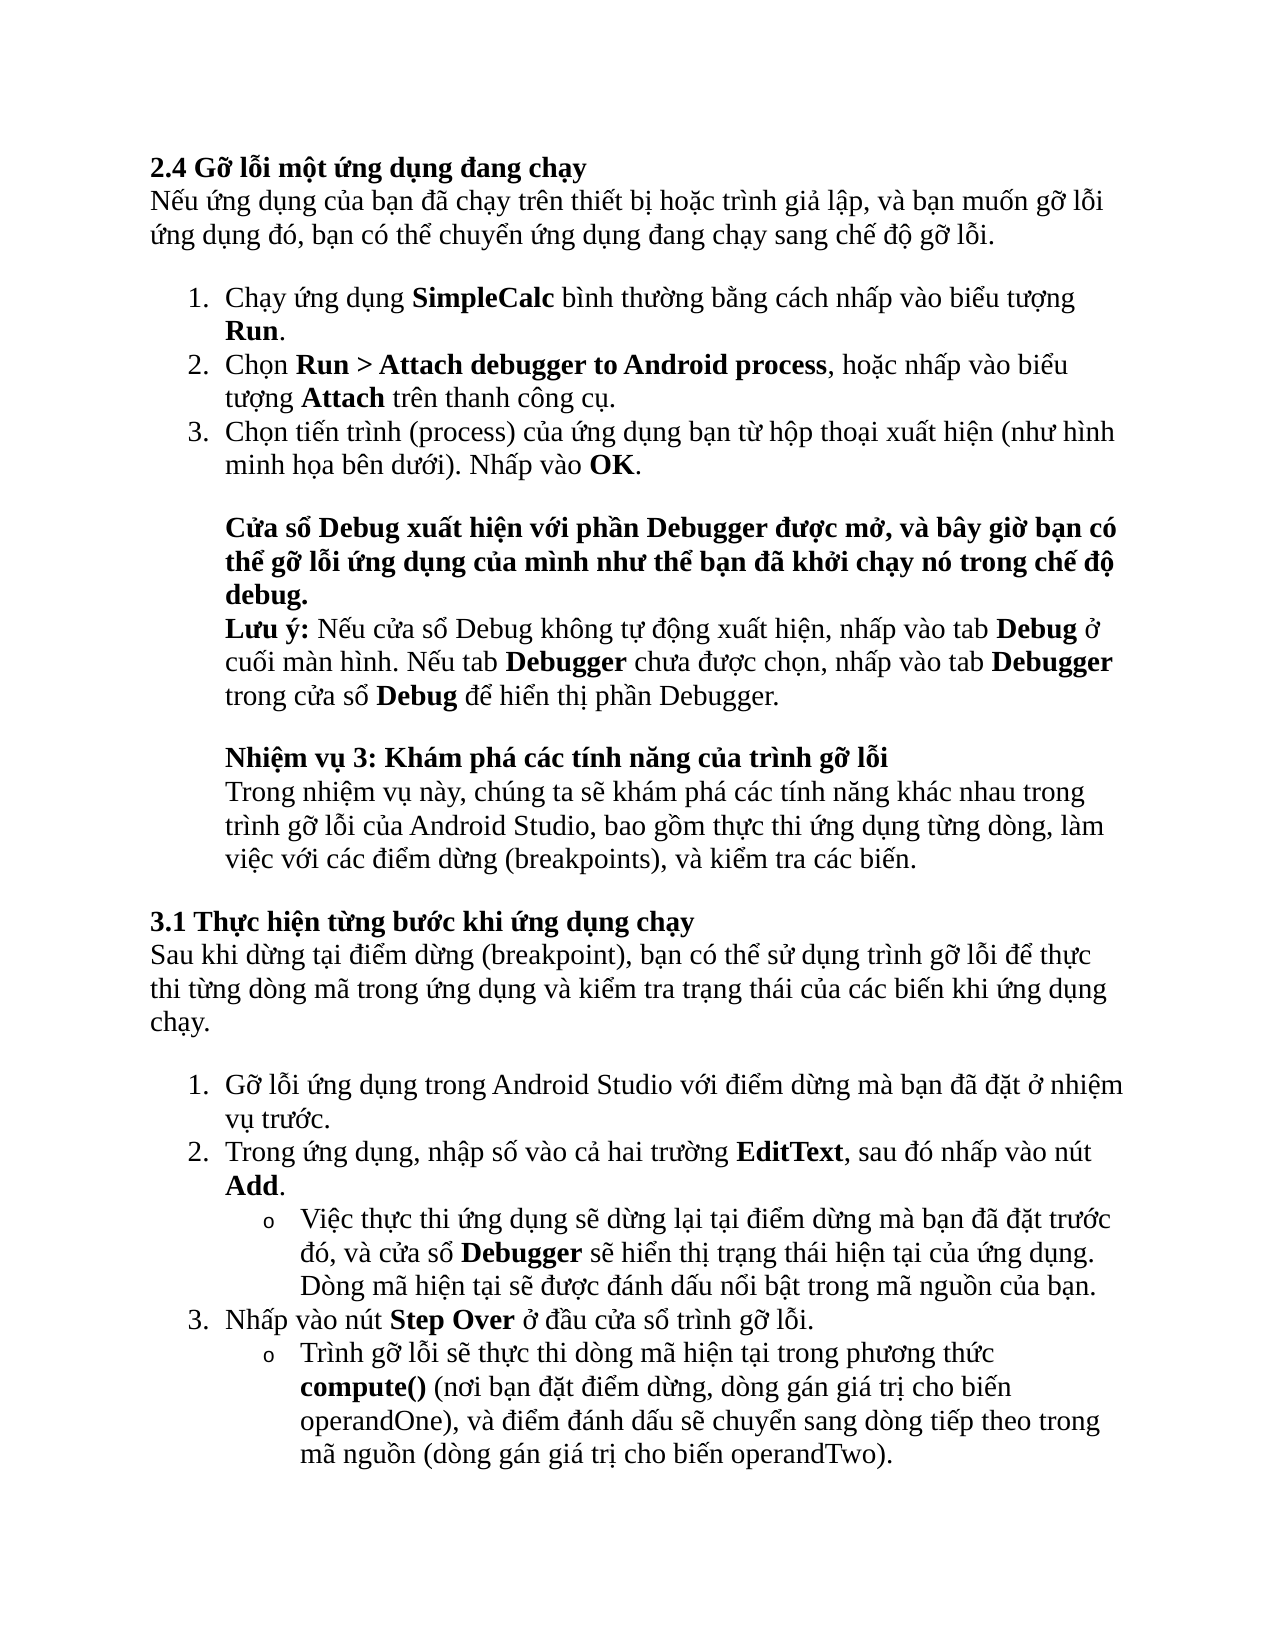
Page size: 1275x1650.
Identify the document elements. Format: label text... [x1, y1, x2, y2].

list Việc thực thi ứng dụng sẽ dừng lại tại điểm dừng mà bạn đã đặt trước đó, và cửa sổ Debugger sẽ hiển thị trạng thái hiện tại của ứng dụng. Dòng mã hiện tại sẽ được đánh dấu nổi bật trong mã nguồn của bạn. [262, 1201, 1125, 1302]
list Nhấp vào nút Step Over ở đầu cửa sổ trình gỡ lỗi. [187, 1302, 1125, 1336]
text 2.4 Gỡ lỗi một ứng dụng đang chạy Nếu ứng dụng của bạn đã chạy trên thiết bị hoặc trình giả lập, và bạn muốn gỡ lỗi ứng dụng đó, bạn có thể chuyển ứng dụng đang chạy sang chế độ gỡ lỗi. [150, 150, 1125, 251]
list Chạy ứng dụng SimpleCalc bình thường bằng cách nhấp vào biểu tượng Run. [187, 280, 1125, 347]
list Chọn Run > Attach debugger to Android process, hoặc nhấp vào biểu tượng Attach trên thanh công cụ. [187, 347, 1125, 414]
text Cửa sổ Debug xuất hiện với phần Debugger được mở, và bây giờ bạn có thể gỡ lỗi ứng dụng của mình như thể bạn đã khởi chạy nó trong chế độ debug. Lưu ý: Nếu cửa sổ Debug không tự động xuất hiện, nhấp vào tab Debug ở cuối màn hình. Nếu tab Debugger chưa được chọn, nhấp vào tab Debugger trong cửa sổ Debug để hiển thị phần Debugger. [225, 510, 1125, 711]
text 3.1 Thực hiện từng bước khi ứng dụng chạy Sau khi dừng tại điểm dừng (breakpoint), bạn có thể sử dụng trình gỡ lỗi để thực thi từng dòng mã trong ứng dụng và kiểm tra trạng thái của các biến khi ứng dụng chạy. [150, 904, 1125, 1038]
text Nhiệm vụ 3: Khám phá các tính năng của trình gỡ lỗi Trong nhiệm vụ này, chúng ta sẽ khám phá các tính năng khác nhau trong trình gỡ lỗi của Android Studio, bao gồm thực thi ứng dụng từng dòng, làm việc với các điểm dừng (breakpoints), và kiểm tra các biến. [225, 741, 1125, 875]
list Gỡ lỗi ứng dụng trong Android Studio với điểm dừng mà bạn đã đặt ở nhiệm vụ trước. [187, 1067, 1125, 1134]
list Trong ứng dụng, nhập số vào cả hai trường EditText, sau đó nhấp vào nút Add. [187, 1134, 1125, 1201]
list Trình gỡ lỗi sẽ thực thi dòng mã hiện tại trong phương thức compute() (nơi bạn đặt điểm dừng, dòng gán giá trị cho biến operandOne), và điểm đánh dấu sẽ chuyển sang dòng tiếp theo trong mã nguồn (dòng gán giá trị cho biến operandTwo). [262, 1336, 1125, 1470]
list Chọn tiến trình (process) của ứng dụng bạn từ hộp thoại xuất hiện (như hình minh họa bên dưới). Nhấp vào OK. [187, 414, 1125, 481]
